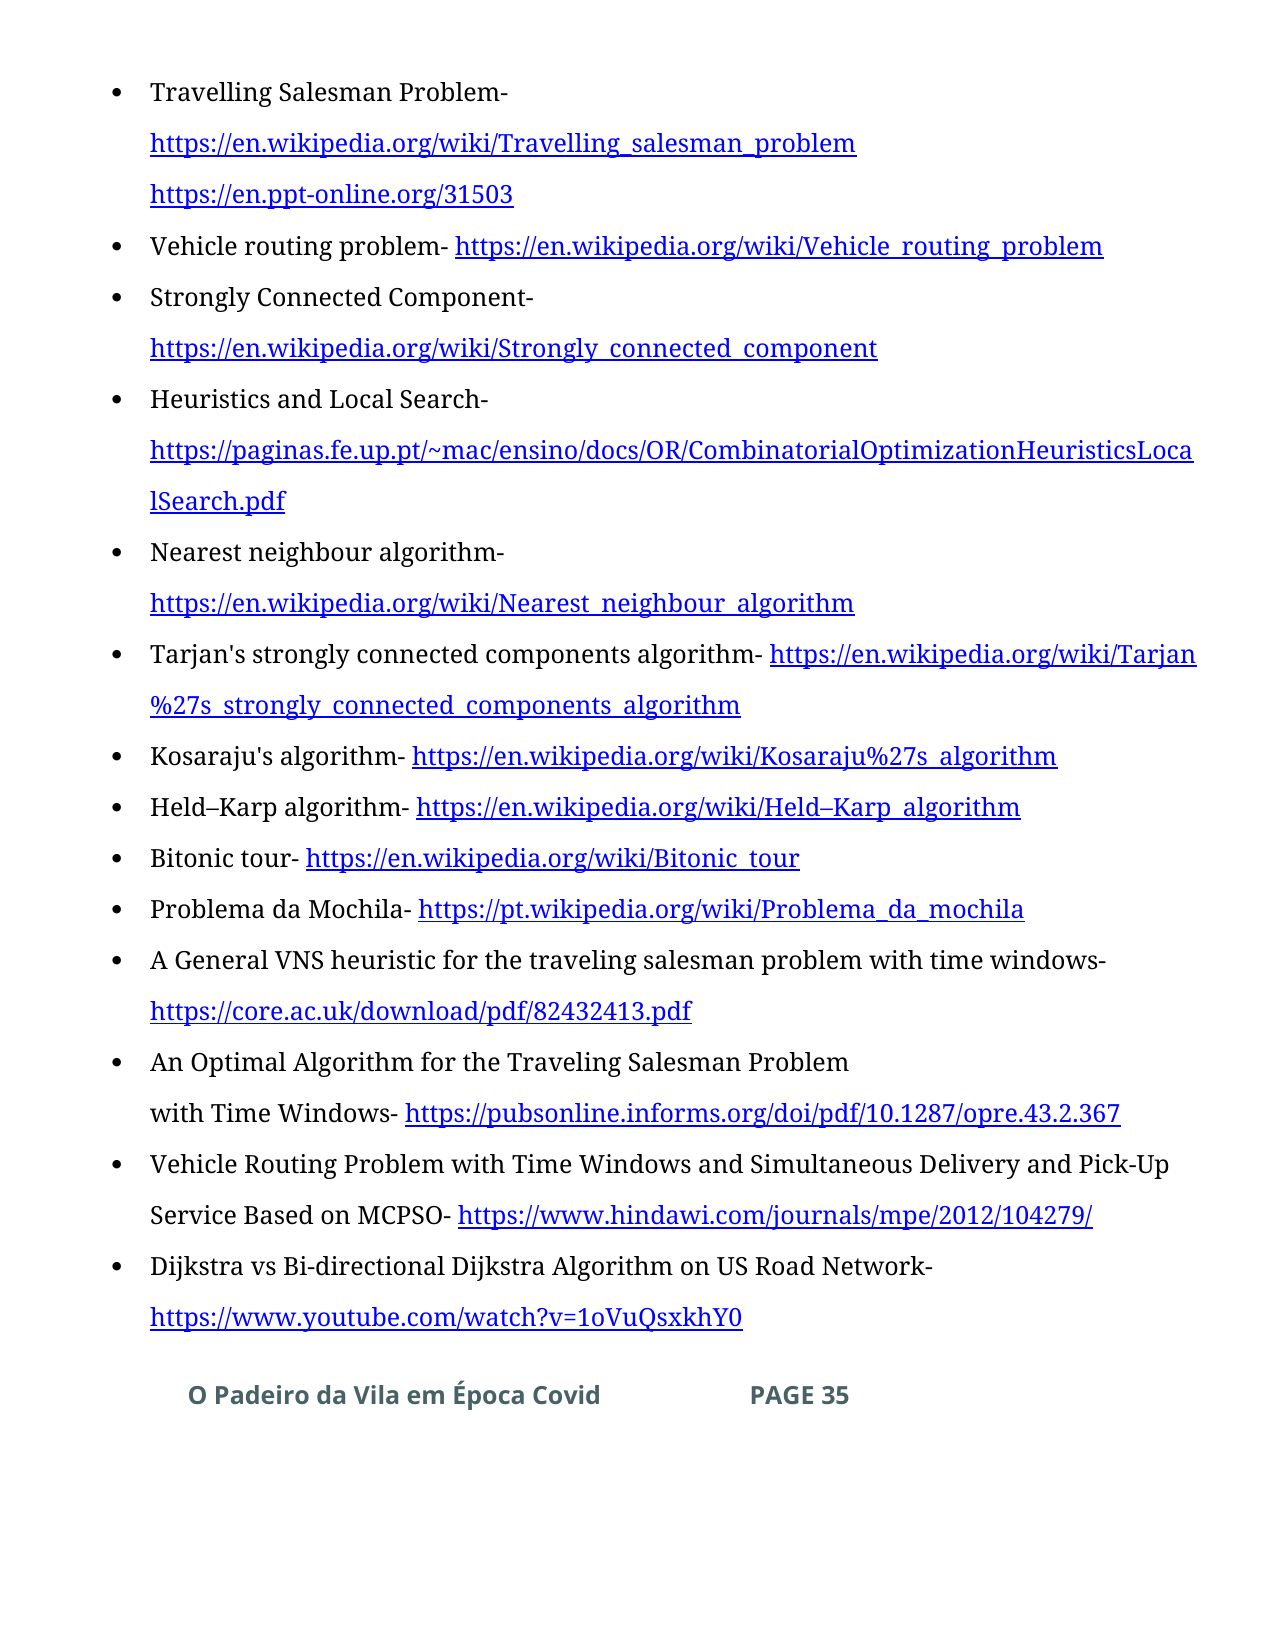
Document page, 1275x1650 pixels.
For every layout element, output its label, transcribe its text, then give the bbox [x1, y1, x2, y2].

list Vehicle Routing Problem with Time Windows and Simultaneous Delivery and Pick-Up Service Based on MCPSO- https://www.hindawi.com/journals/mpe/2012/104279/ [112, 1147, 1200, 1232]
list Bitonic tour- https://en.wikipedia.org/wiki/Bitonic_tour [112, 841, 1200, 875]
list A General VNS heuristic for the traveling salesman problem with time windows- https://core.ac.uk/download/pdf/82432413.pdf [112, 943, 1200, 1028]
list Problema da Mochila- https://pt.wikipedia.org/wiki/Problema_da_mochila [112, 892, 1200, 926]
list Held–Karp algorithm- https://en.wikipedia.org/wiki/Held–Karp_algorithm [112, 789, 1200, 824]
list Tarjan's strongly connected components algorithm- https://en.wikipedia.org/wiki/Tarjan%27s_strongly_connected_components_algorithm [112, 636, 1200, 722]
list Kosaraju's algorithm- https://en.wikipedia.org/wiki/Kosaraju%27s_algorithm [112, 738, 1200, 773]
list Dijkstra vs Bi-directional Dijkstra Algorithm on US Road Network- https://www.youtube.com/watch?v=1oVuQsxkhY0 [112, 1249, 1200, 1334]
list Travelling Salesman Problem- https://en.wikipedia.org/wiki/Travelling_salesman_problem [112, 75, 1200, 160]
list Nearest neighbour algorithm- https://en.wikipedia.org/wiki/Nearest_neighbour_algorithm [112, 534, 1200, 619]
list https://en.ppt-online.org/31503 [150, 177, 1200, 211]
text with Time Windows- https://pubsonline.informs.org/doi/pdf/10.1287/opre.43.2.367 [75, 1096, 1200, 1130]
list Strongly Connected Component- https://en.wikipedia.org/wiki/Strongly_connected_component [112, 279, 1200, 364]
list Heuristics and Local Search- https://paginas.fe.up.pt/~mac/ensino/docs/OR/CombinatorialOptimizationHeuristicsLocalSearch.pdf [112, 381, 1200, 517]
list Vehicle routing problem- https://en.wikipedia.org/wiki/Vehicle_routing_problem [112, 228, 1200, 262]
list An Optimal Algorithm for the Traveling Salesman Problem [112, 1045, 1200, 1079]
